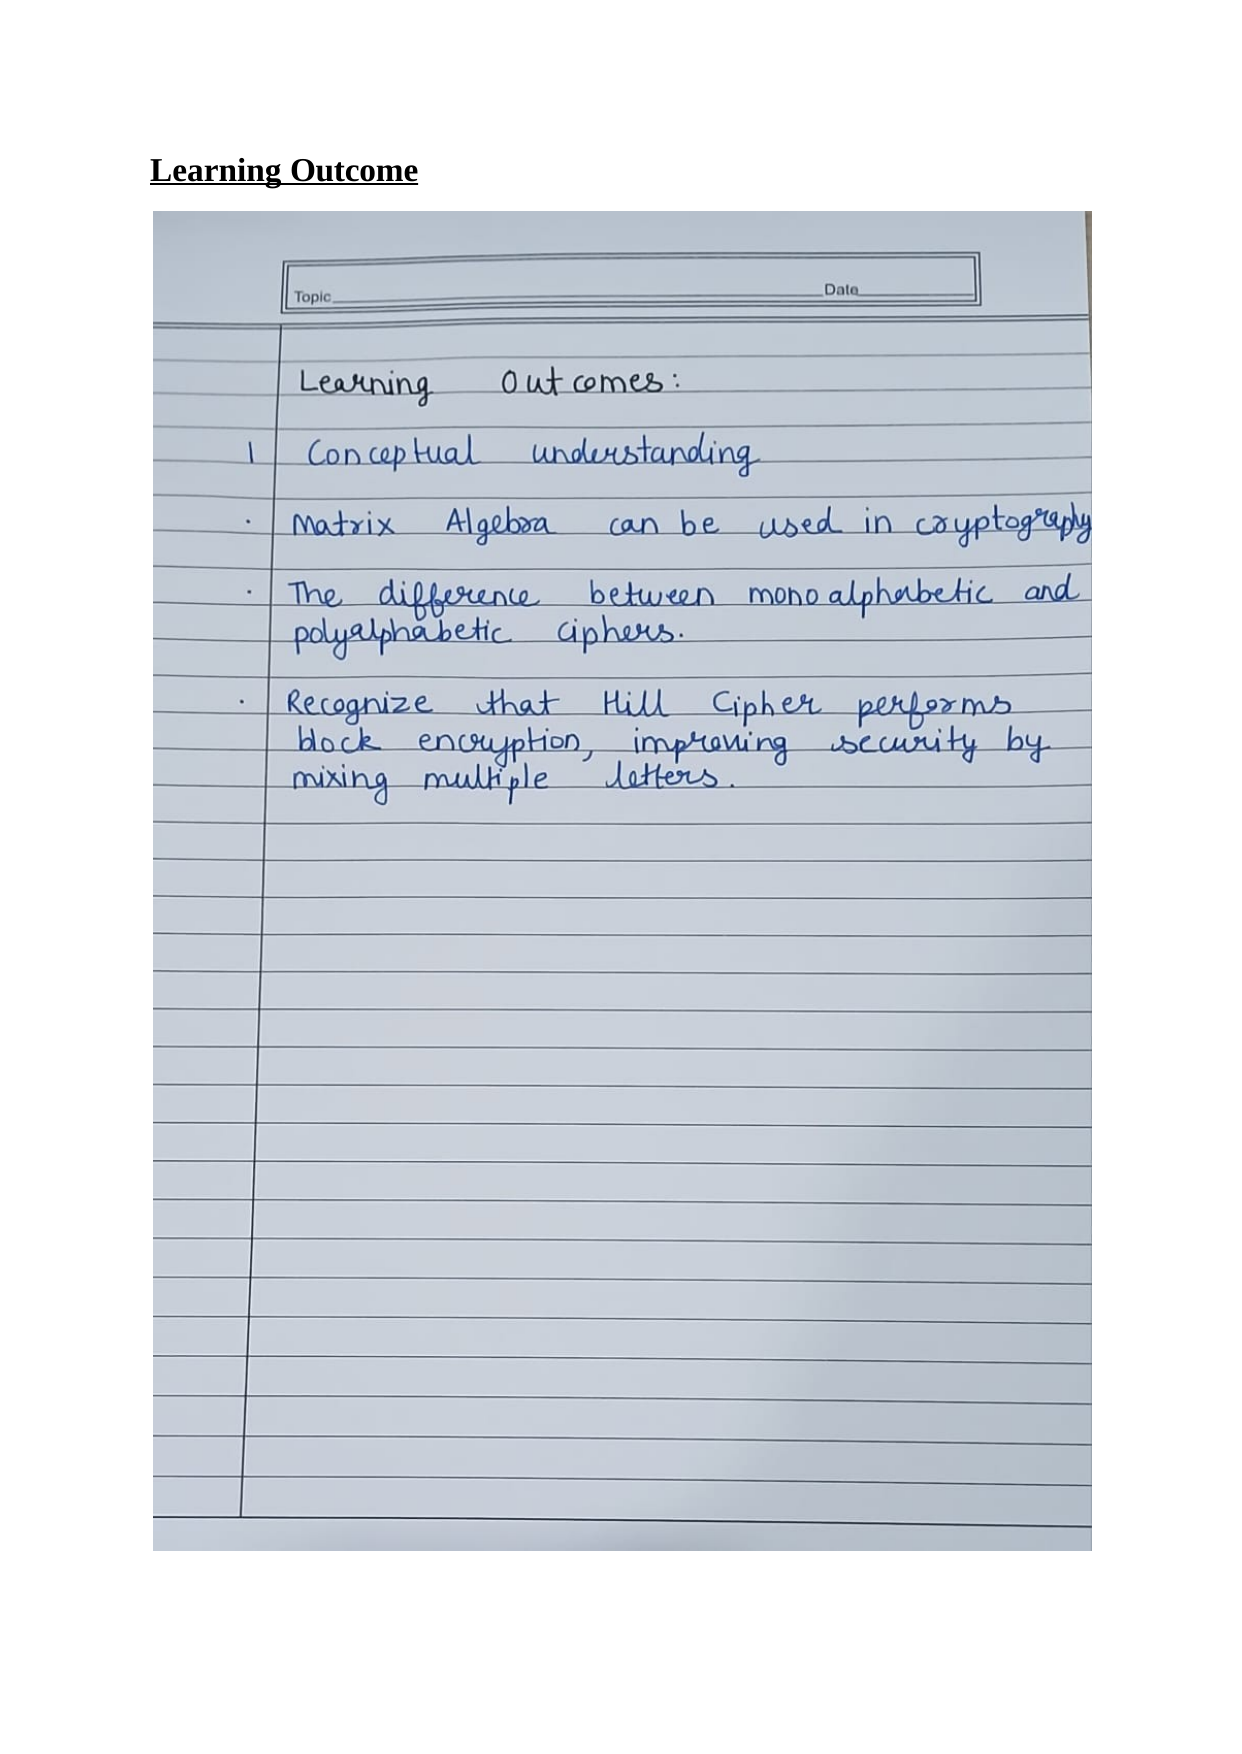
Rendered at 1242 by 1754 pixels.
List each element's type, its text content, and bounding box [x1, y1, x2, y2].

picture [153, 211, 1092, 1551]
text Learning Outcome [150, 150, 1138, 188]
